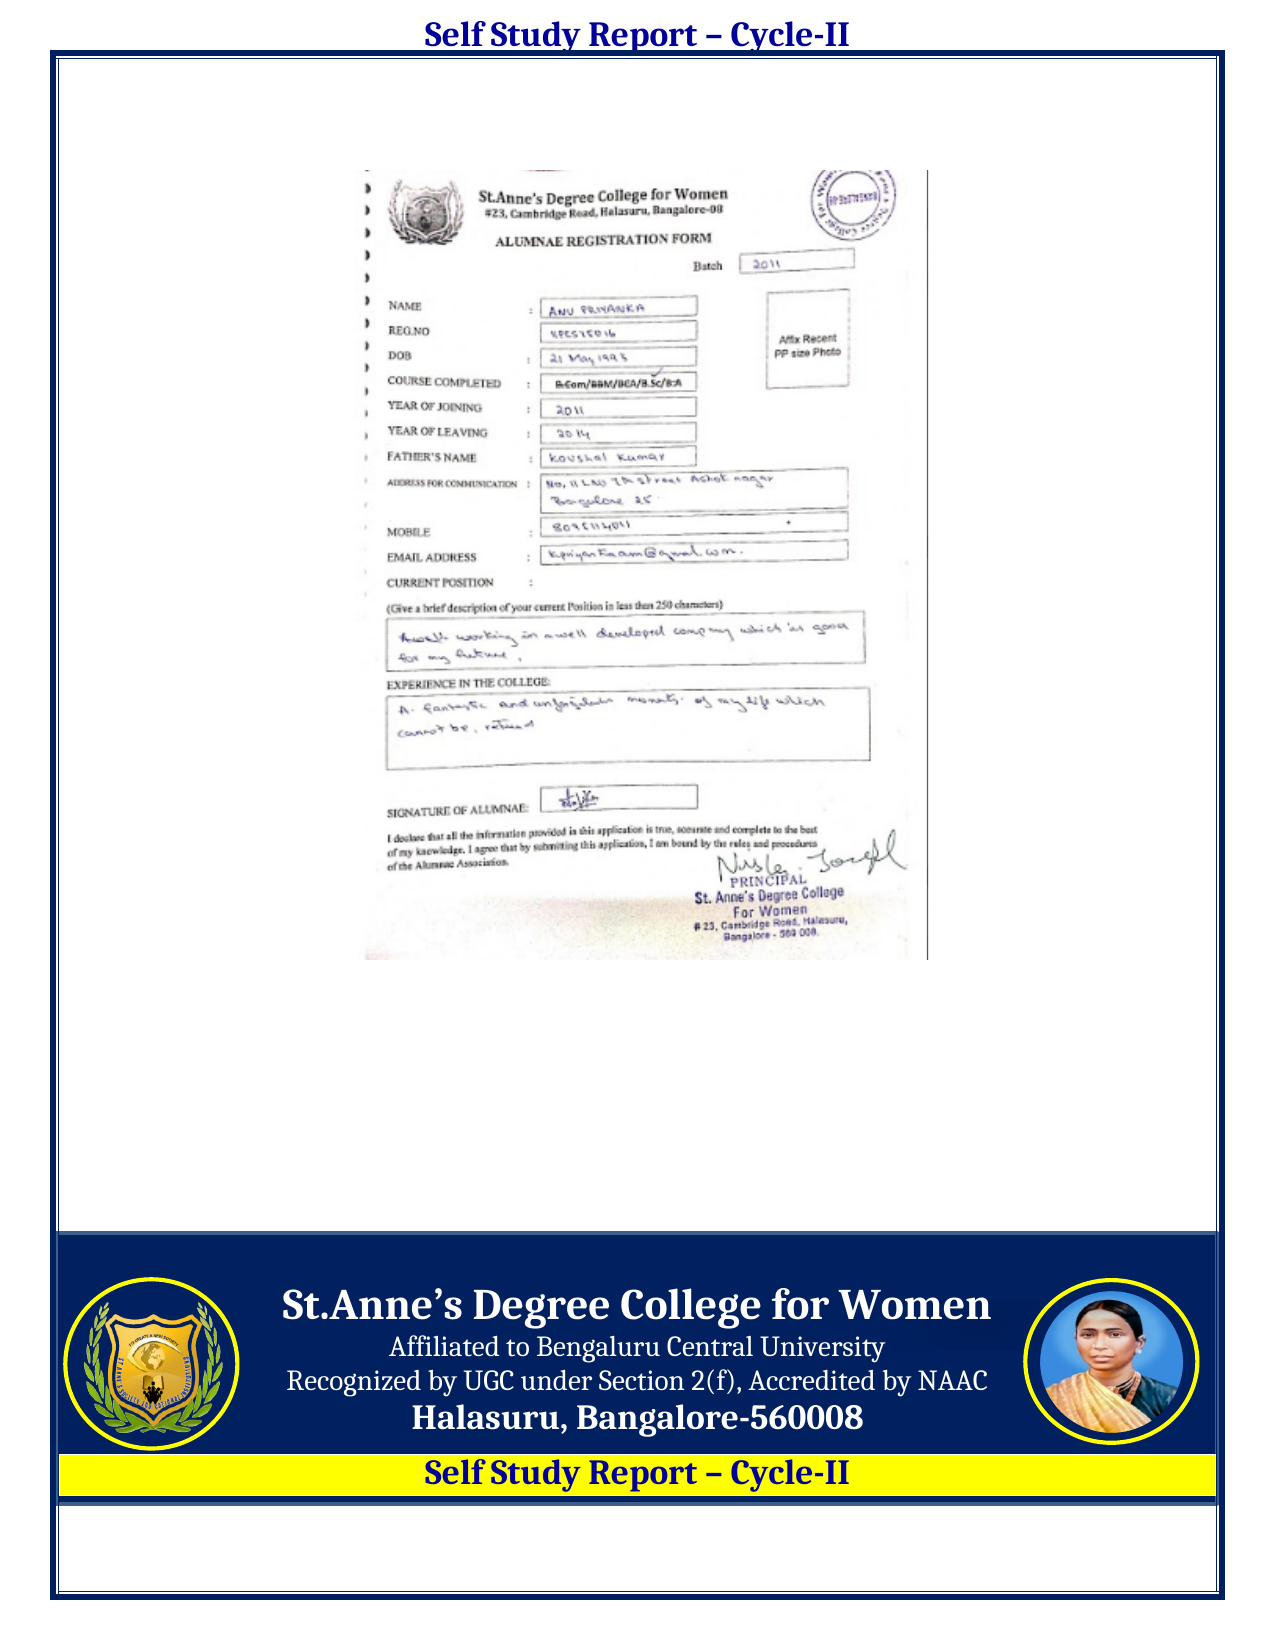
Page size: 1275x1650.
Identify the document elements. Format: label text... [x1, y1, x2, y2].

picture [1125, 1293, 1183, 1431]
text Affiliated to Bengaluru Central University [150, 1331, 1125, 1364]
text Self Study Report – Cycle-II [150, 1453, 1125, 1493]
text Recognized by UGC under Section 2(f), Accredited by NAAC [150, 1364, 1125, 1398]
text Self Study Report – Cycle-II [150, 14, 1125, 50]
text St.Anne’s Degree College for Women [150, 1280, 1125, 1331]
picture [81, 1299, 150, 1433]
picture [346, 170, 929, 960]
text Halasuru, Bangalore-560008 [150, 1398, 1125, 1438]
